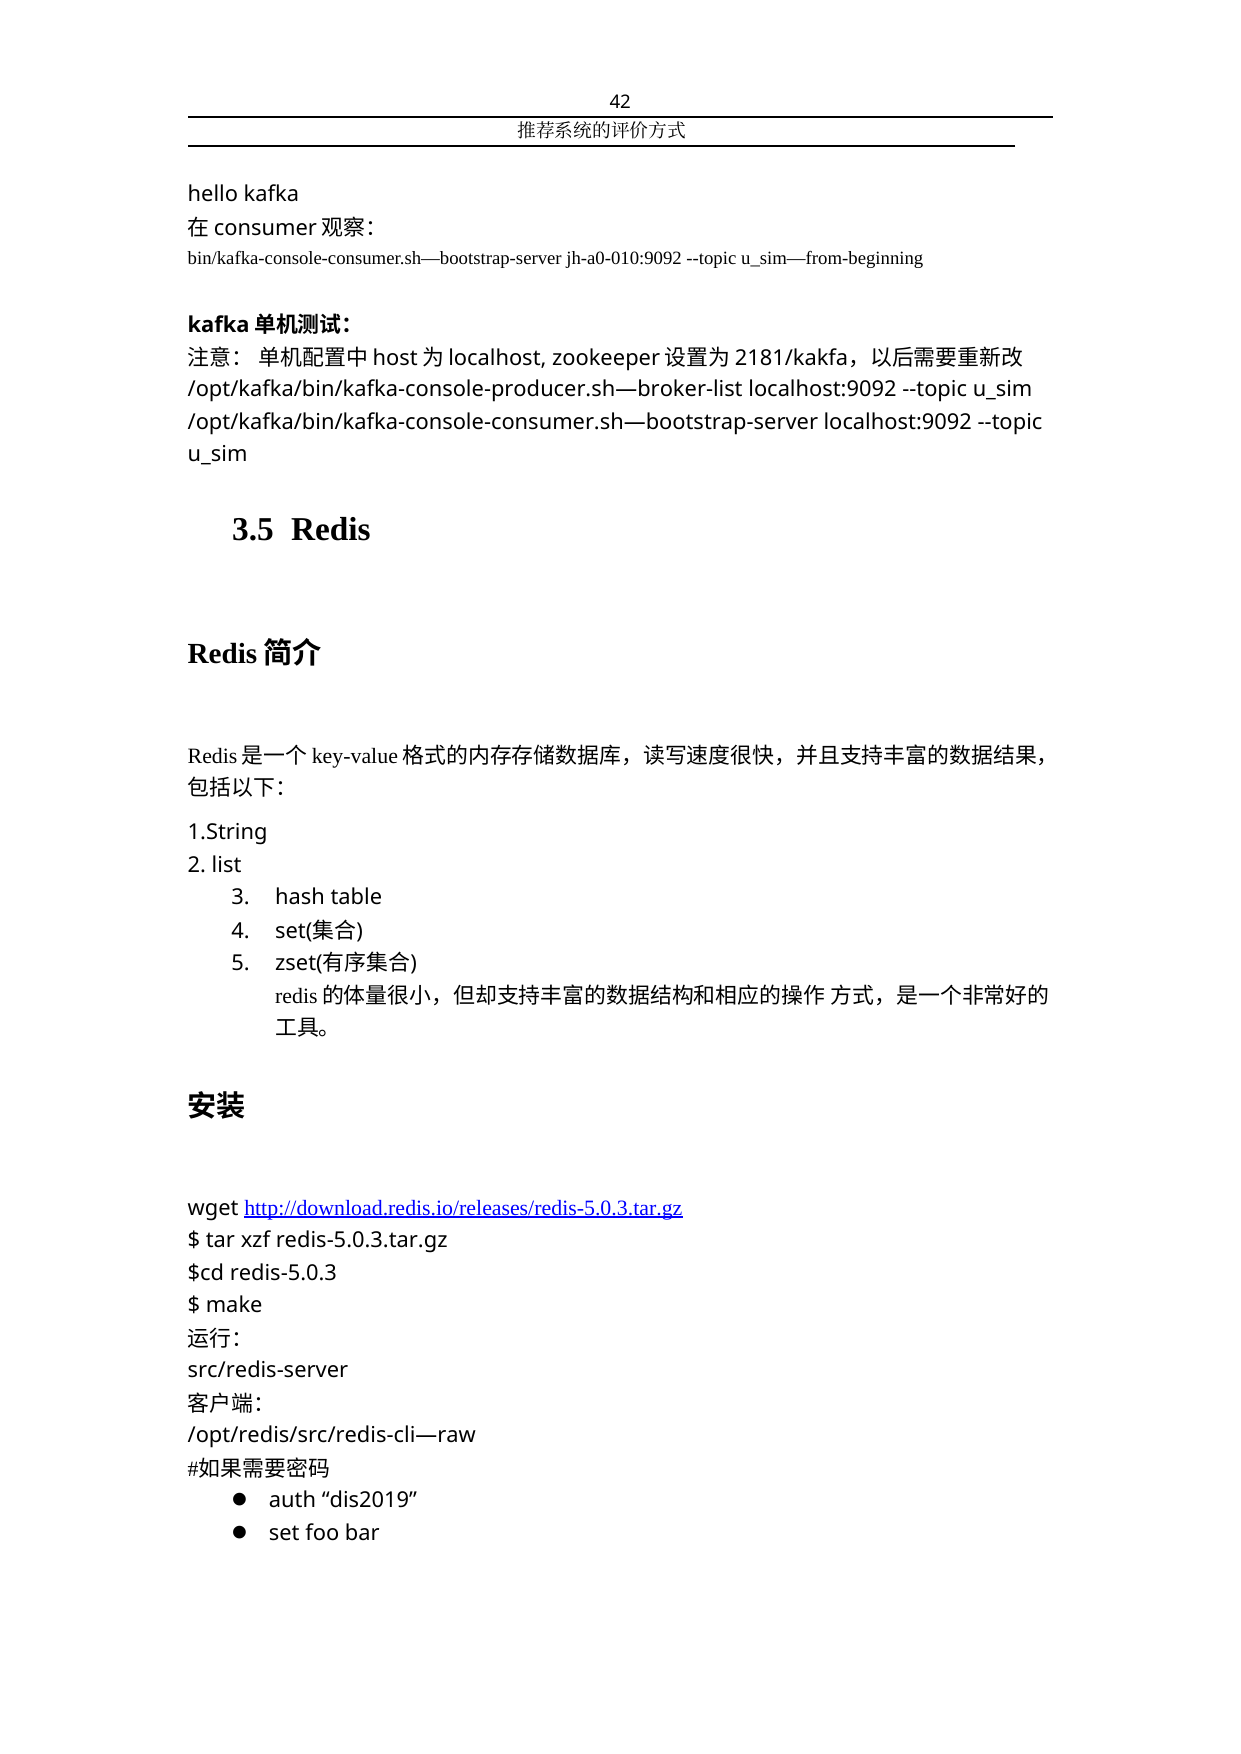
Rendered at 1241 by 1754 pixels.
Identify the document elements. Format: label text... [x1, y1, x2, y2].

list auth “dis2019” [231, 1483, 1053, 1515]
list 在consumer观察： [187, 209, 1053, 242]
list $ make [187, 1288, 1053, 1320]
text kafka单机测试： [187, 307, 1053, 339]
text /opt/kafka/bin/kafka-console-producer.sh—broker-list localhost:9092 --topic u_sim [187, 372, 1053, 404]
subtitle Redis简介 [187, 618, 1053, 683]
list set foo bar [231, 1515, 1053, 1548]
list 3. hash table [231, 880, 1053, 912]
list 4. set(集合) [231, 912, 1053, 945]
subtitle Redis [232, 496, 1053, 561]
text /opt/kafka/bin/kafka-console-consumer.sh—bootstrap-server localhost:9092 --topic u_sim [187, 404, 1053, 469]
list src/redis-server [187, 1353, 1053, 1385]
list hello kafka [187, 177, 1053, 209]
list $ tar xzf redis-5.0.3.tar.gz [187, 1223, 1053, 1255]
list 运行： [187, 1320, 1053, 1353]
list 5. zset(有序集合) [231, 945, 1053, 977]
list 1.String [187, 815, 1053, 847]
list 客户端： [187, 1385, 1053, 1418]
list /opt/redis/src/redis-cli—raw [187, 1418, 1053, 1450]
list wget http://download.redis.io/releases/redis-5.0.3.tar.gz [187, 1190, 1053, 1223]
list $cd redis-5.0.3 [187, 1255, 1053, 1288]
list redis的体量很小，但却支持丰富的数据结构和相应的操作 方式，是一个非常好的工具。 [275, 977, 1053, 1042]
list #如果需要密码 [187, 1450, 1053, 1483]
text bin/kafka-console-consumer.sh—bootstrap-server jh-a0-010:9092 --topic u_sim—from-beginning [187, 242, 1053, 274]
text 注意： 单机配置中host为localhost, zookeeper设置为2181/kakfa，以后需要重新改 [187, 339, 1053, 372]
text Redis是一个key-value格式的内存存储数据库，读写速度很快，并且支持丰富的数据结果，包括以下： [187, 737, 1053, 802]
list 2. list [187, 847, 1053, 880]
subtitle 安装 [187, 1071, 1053, 1136]
